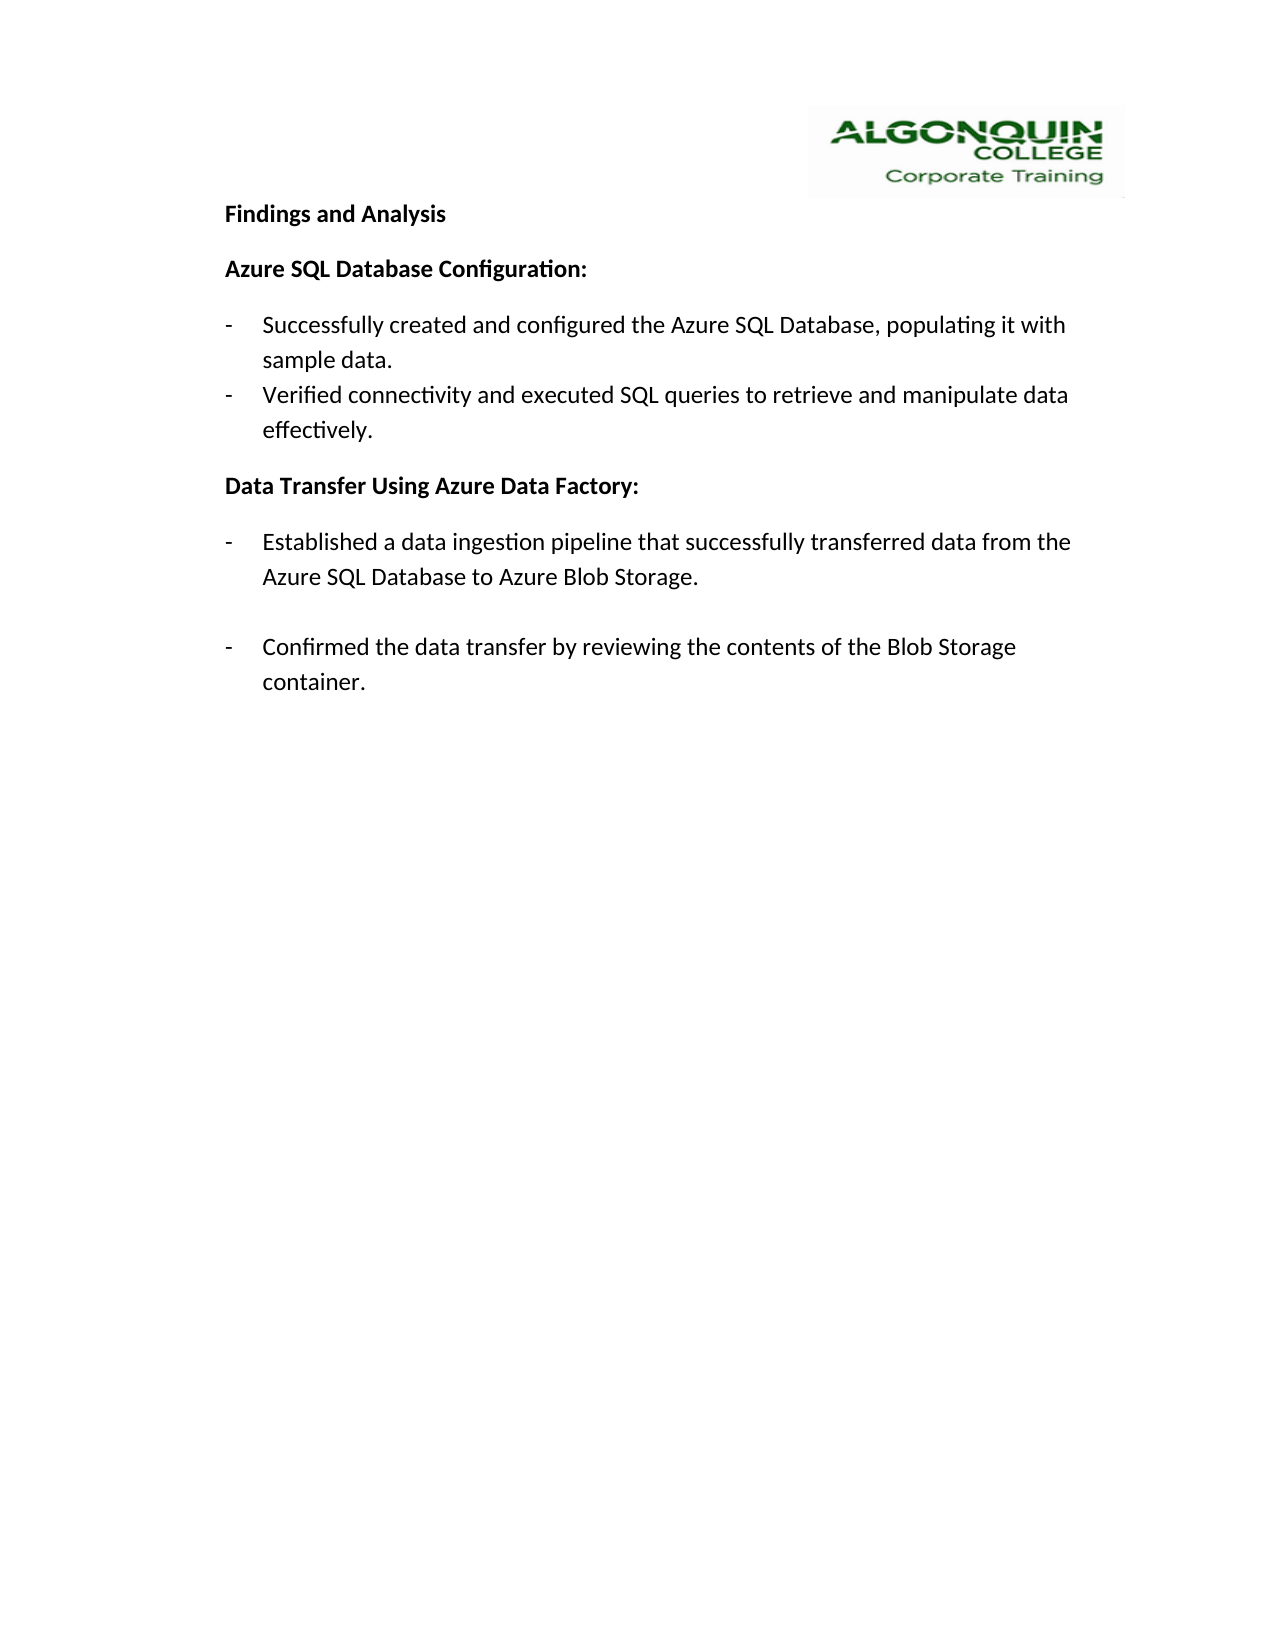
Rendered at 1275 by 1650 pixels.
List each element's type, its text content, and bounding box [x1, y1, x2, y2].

text Azure SQL Database Configuration: [225, 253, 1125, 284]
text Data Transfer Using Azure Data Factory: [225, 470, 1125, 501]
list Confirmed the data transfer by reviewing the contents of the Blob Storage container. [225, 631, 1125, 697]
list Successfully created and configured the Azure SQL Database, populating it with sample data. [225, 309, 1125, 375]
list Established a data ingestion pipeline that successfully transferred data from the Azure SQL Database to Azure Blob Storage. [225, 526, 1125, 592]
picture [807, 105, 1125, 198]
list Verified connectivity and executed SQL queries to retrieve and manipulate data effectively. [225, 379, 1125, 445]
text Findings and Analysis [225, 198, 1125, 228]
